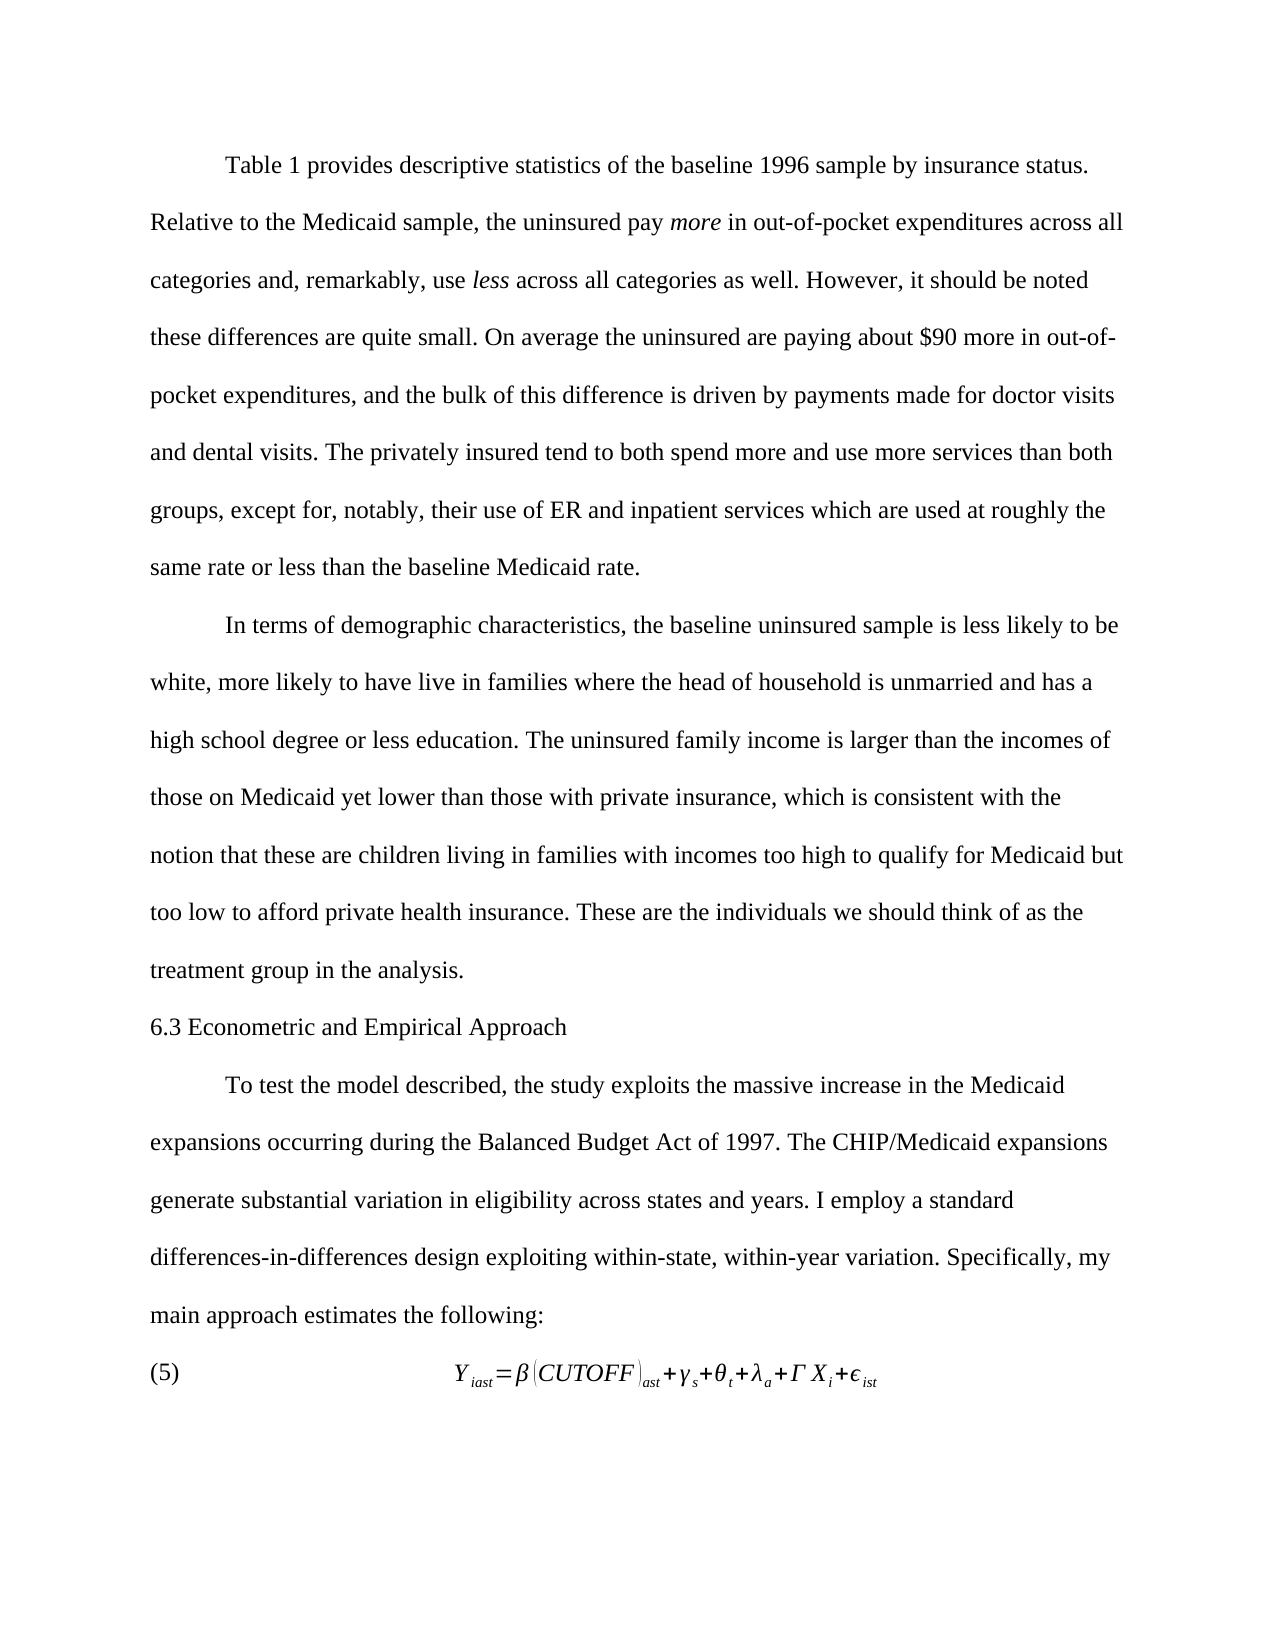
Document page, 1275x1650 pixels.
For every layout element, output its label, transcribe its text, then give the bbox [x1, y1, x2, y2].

table_header (5) [139, 1358, 216, 1419]
text To test the model described, the study exploits the massive increase in the Medicaid expansions occurring during the Balanced Budget Act of 1997. The CHIP/Medicaid expansions generate substantial variation in eligibility across states and years. I employ a standard differences-in-differences design exploiting within-state, within-year variation. Specifically, my main approach estimates the following: [150, 1070, 1125, 1329]
table_header [216, 1358, 1116, 1419]
text Table 1 provides descriptive statistics of the baseline 1996 sample by insurance status. Relative to the Medicaid sample, the uninsured pay more in out-of-pocket expenditures across all categories and, remarkably, use less across all categories as well. However, it should be noted these differences are quite small. On average the uninsured are paying about $90 more in out-of-pocket expenditures, and the bulk of this difference is driven by payments made for doctor visits and dental visits. The privately insured tend to both spend more and use more services than both groups, except for, notably, their use of ER and inpatient services which are used at roughly the same rate or less than the baseline Medicaid rate. [150, 150, 1125, 581]
text In terms of demographic characteristics, the baseline uninsured sample is less likely to be white, more likely to have live in families where the head of household is unmarried and has a high school degree or less education. The uninsured family income is larger than the incomes of those on Medicaid yet lower than those with private insurance, which is consistent with the notion that these are children living in families with incomes too high to qualify for Medicaid but too low to afford private health insurance. These are the individuals we should think of as the treatment group in the analysis. [150, 610, 1125, 984]
text 6.3 Econometric and Empirical Approach [150, 1012, 1125, 1041]
